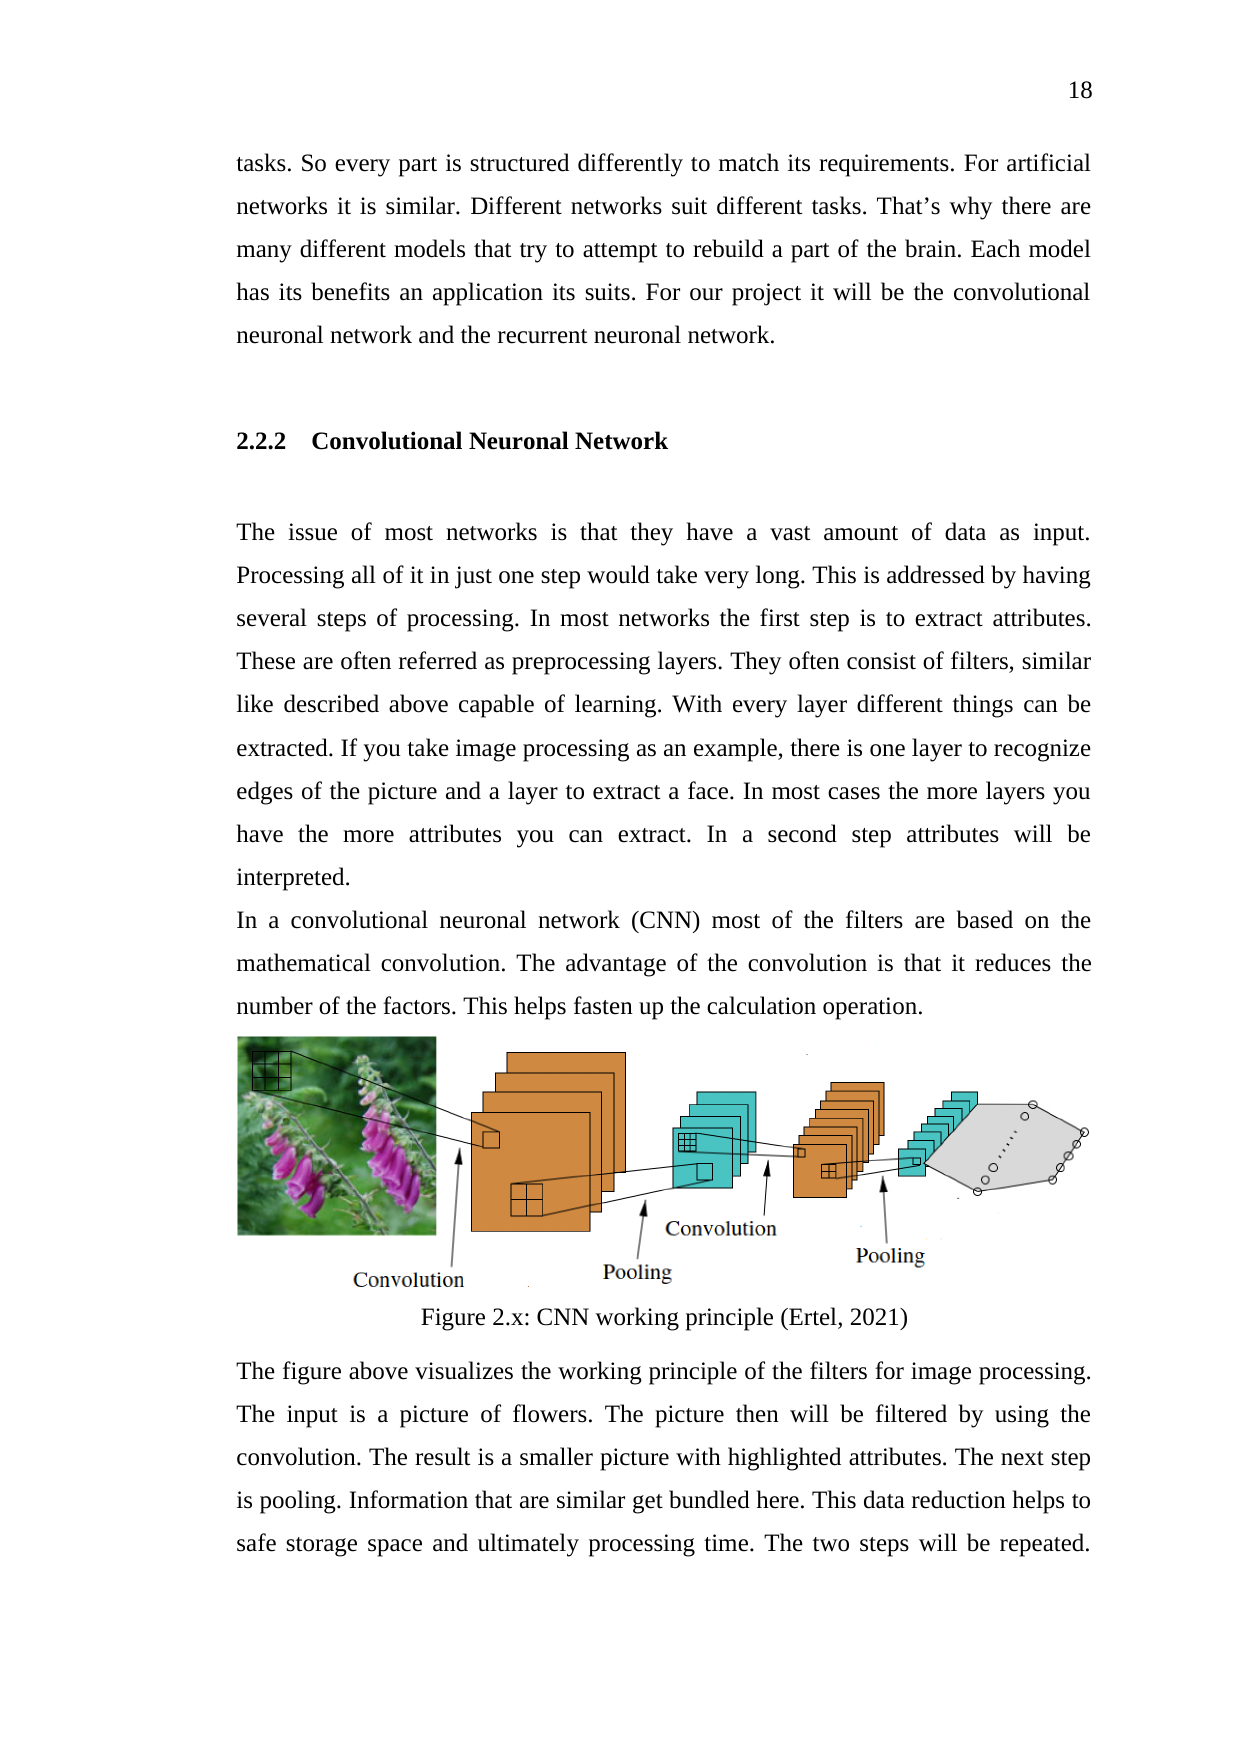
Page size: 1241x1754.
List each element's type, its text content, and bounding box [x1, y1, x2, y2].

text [236, 1356, 1092, 1557]
picture [236, 1034, 1090, 1288]
text In a convolutional neuronal network (CNN) most of the filters are based on the mathematical convolution. The advantage of the convolution is that it reduces the number of the factors. This helps fasten up the calculation operation. [236, 905, 1092, 1020]
subtitle Convolutional Neuronal Network [236, 426, 1092, 454]
text Figure 2.x: CNN working principle (Ertel, 2021) [236, 1302, 1092, 1331]
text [236, 148, 1092, 349]
text The issue of most networks is that they have a vast amount of data as input. Processing all of it in just one step would take very long. This is addressed by having several steps of processing. In most networks the first step is to extract attributes. These are often referred as preprocessing layers. They often consist of filters, similar like described above capable of learning. With every layer different things can be extracted. If you take image processing as an example, there is one layer to recognize edges of the picture and a layer to extract a face. In most cases the more layers you have the more attributes you can extract. In a second step attributes will be interpreted. [236, 517, 1092, 891]
